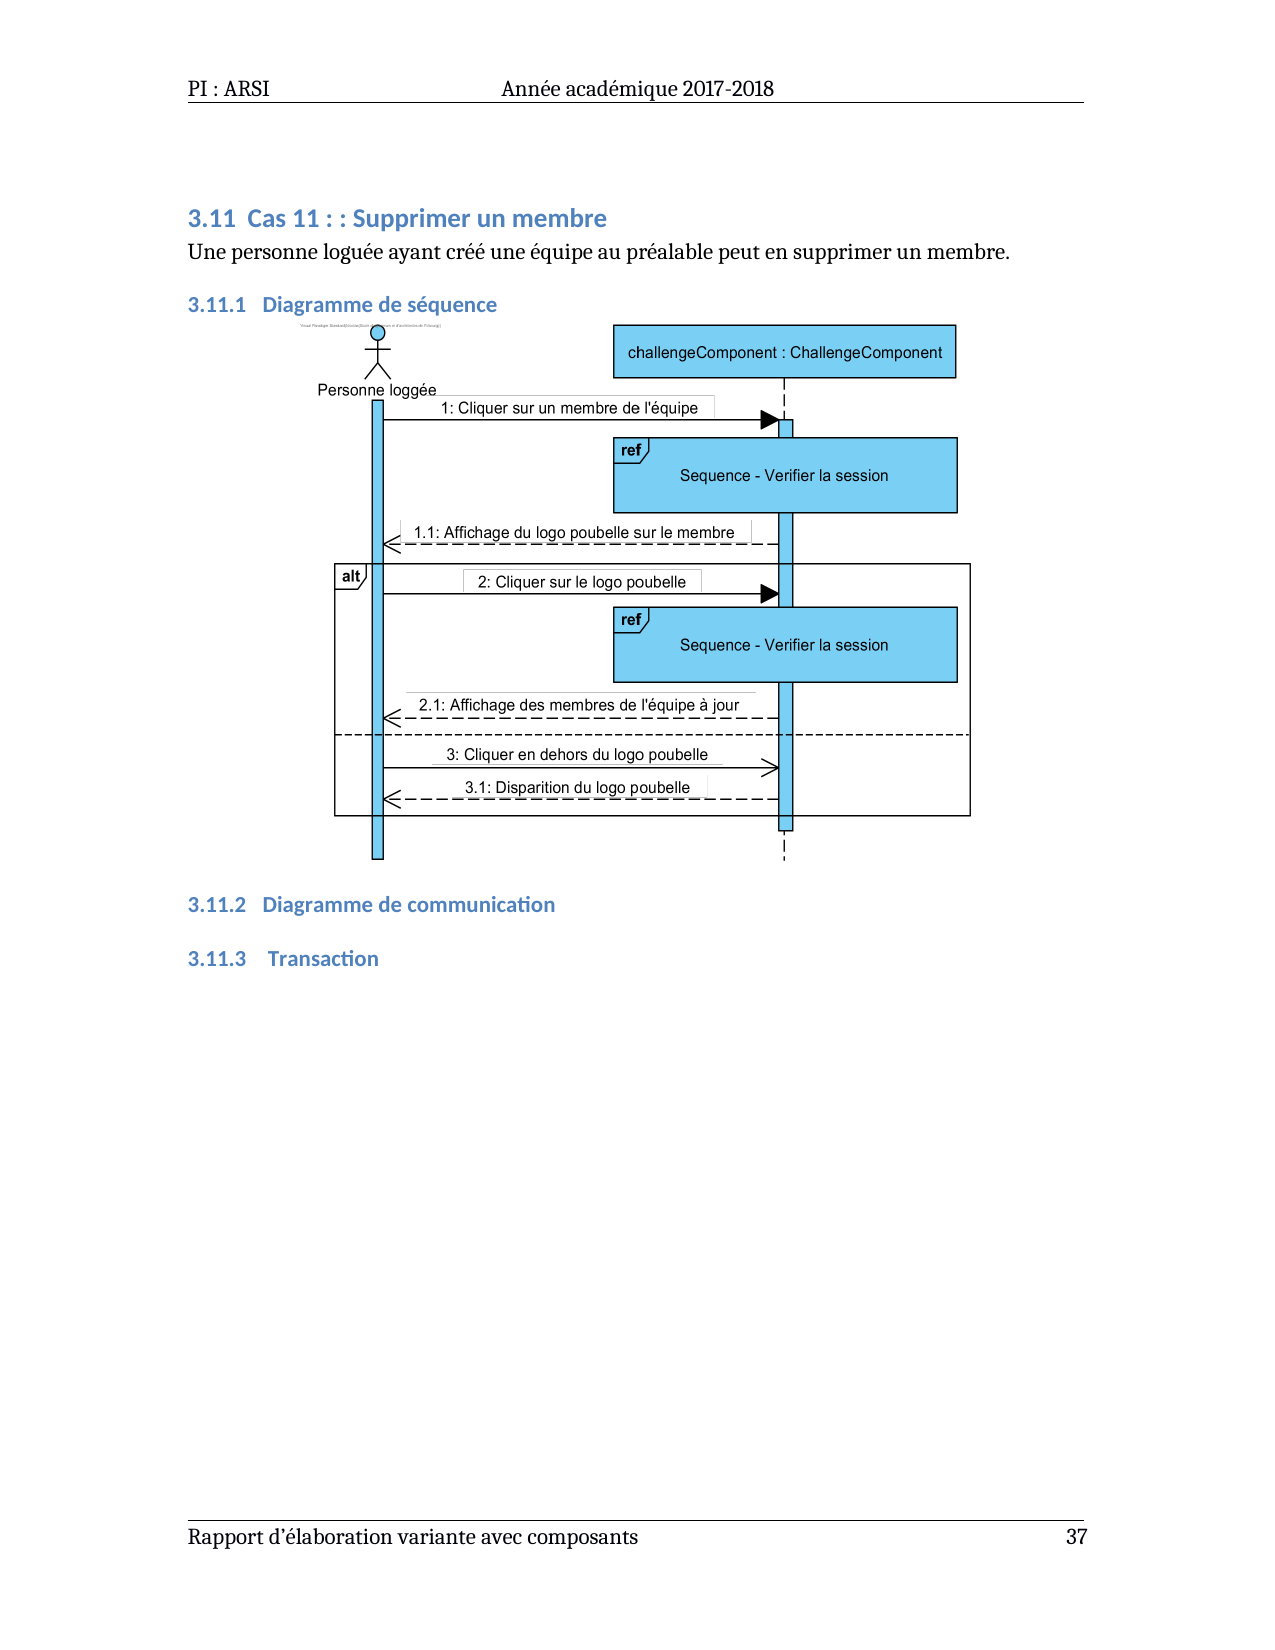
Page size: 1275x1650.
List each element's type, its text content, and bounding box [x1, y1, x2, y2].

subtitle Diagramme de communication [187, 891, 1087, 919]
subtitle Diagramme de séquence [187, 290, 1087, 318]
picture [300, 322, 976, 866]
text Une personne loguée ayant créé une équipe au préalable peut en supprimer un membre. [187, 239, 1087, 265]
subtitle Transaction [187, 944, 1087, 972]
subtitle Cas 11 : : Supprimer un membre [187, 201, 1087, 234]
